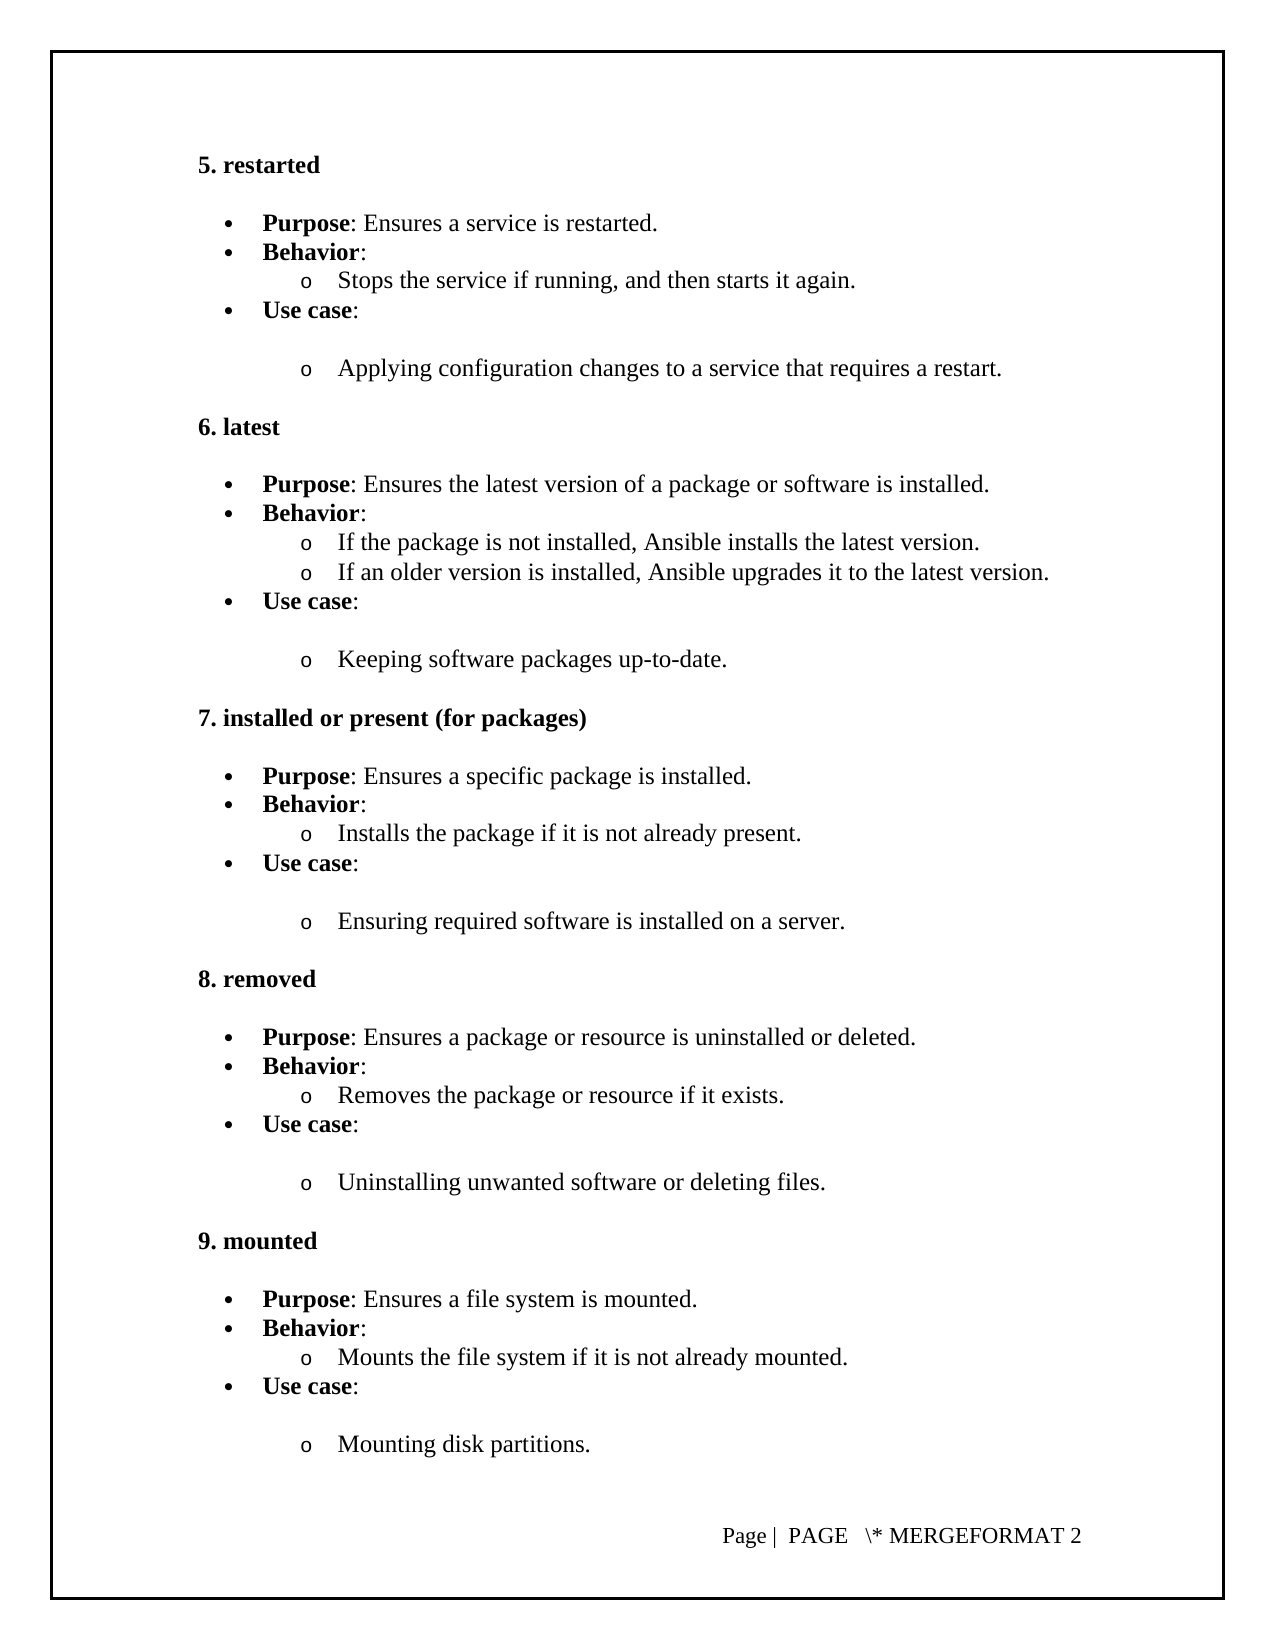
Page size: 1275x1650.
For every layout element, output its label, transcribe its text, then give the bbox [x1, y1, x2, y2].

list If the package is not installed, Ansible installs the latest version. [300, 527, 1087, 557]
list Use case: [225, 1371, 1087, 1400]
list Behavior: [225, 1051, 1087, 1080]
list Purpose: Ensures a service is restarted. [225, 208, 1087, 237]
list Purpose: Ensures a package or resource is uninstalled or deleted. [225, 1022, 1087, 1051]
list If an older version is installed, Ansible upgrades it to the latest version. [300, 557, 1087, 586]
list Use case: [225, 848, 1087, 877]
list Stops the service if running, and then starts it again. [300, 265, 1087, 295]
list Behavior: [225, 237, 1087, 265]
list Behavior: [225, 789, 1087, 818]
list Uninstalling unwanted software or deleting files. [300, 1167, 1087, 1197]
list Applying configuration changes to a service that requires a restart. [300, 353, 1087, 382]
list Purpose: Ensures a file system is mounted. [225, 1284, 1087, 1313]
subtitle 5. restarted [198, 150, 1087, 179]
subtitle 9. mounted [198, 1226, 1087, 1255]
list Behavior: [225, 498, 1087, 527]
list Purpose: Ensures a specific package is installed. [225, 761, 1087, 789]
list Use case: [225, 586, 1087, 615]
list Purpose: Ensures the latest version of a package or software is installed. [225, 469, 1087, 498]
subtitle 8. removed [198, 964, 1087, 993]
list Installs the package if it is not already present. [300, 818, 1087, 848]
list Ensuring required software is installed on a server. [300, 906, 1087, 935]
list Mounts the file system if it is not already mounted. [300, 1342, 1087, 1371]
subtitle 7. installed or present (for packages) [198, 703, 1087, 732]
list Use case: [225, 1109, 1087, 1138]
list Behavior: [225, 1313, 1087, 1342]
list Use case: [225, 295, 1087, 324]
subtitle 6. latest [198, 412, 1087, 440]
list Removes the package or resource if it exists. [300, 1080, 1087, 1109]
list Mounting disk partitions. [300, 1429, 1087, 1459]
list Keeping software packages up-to-date. [300, 644, 1087, 674]
